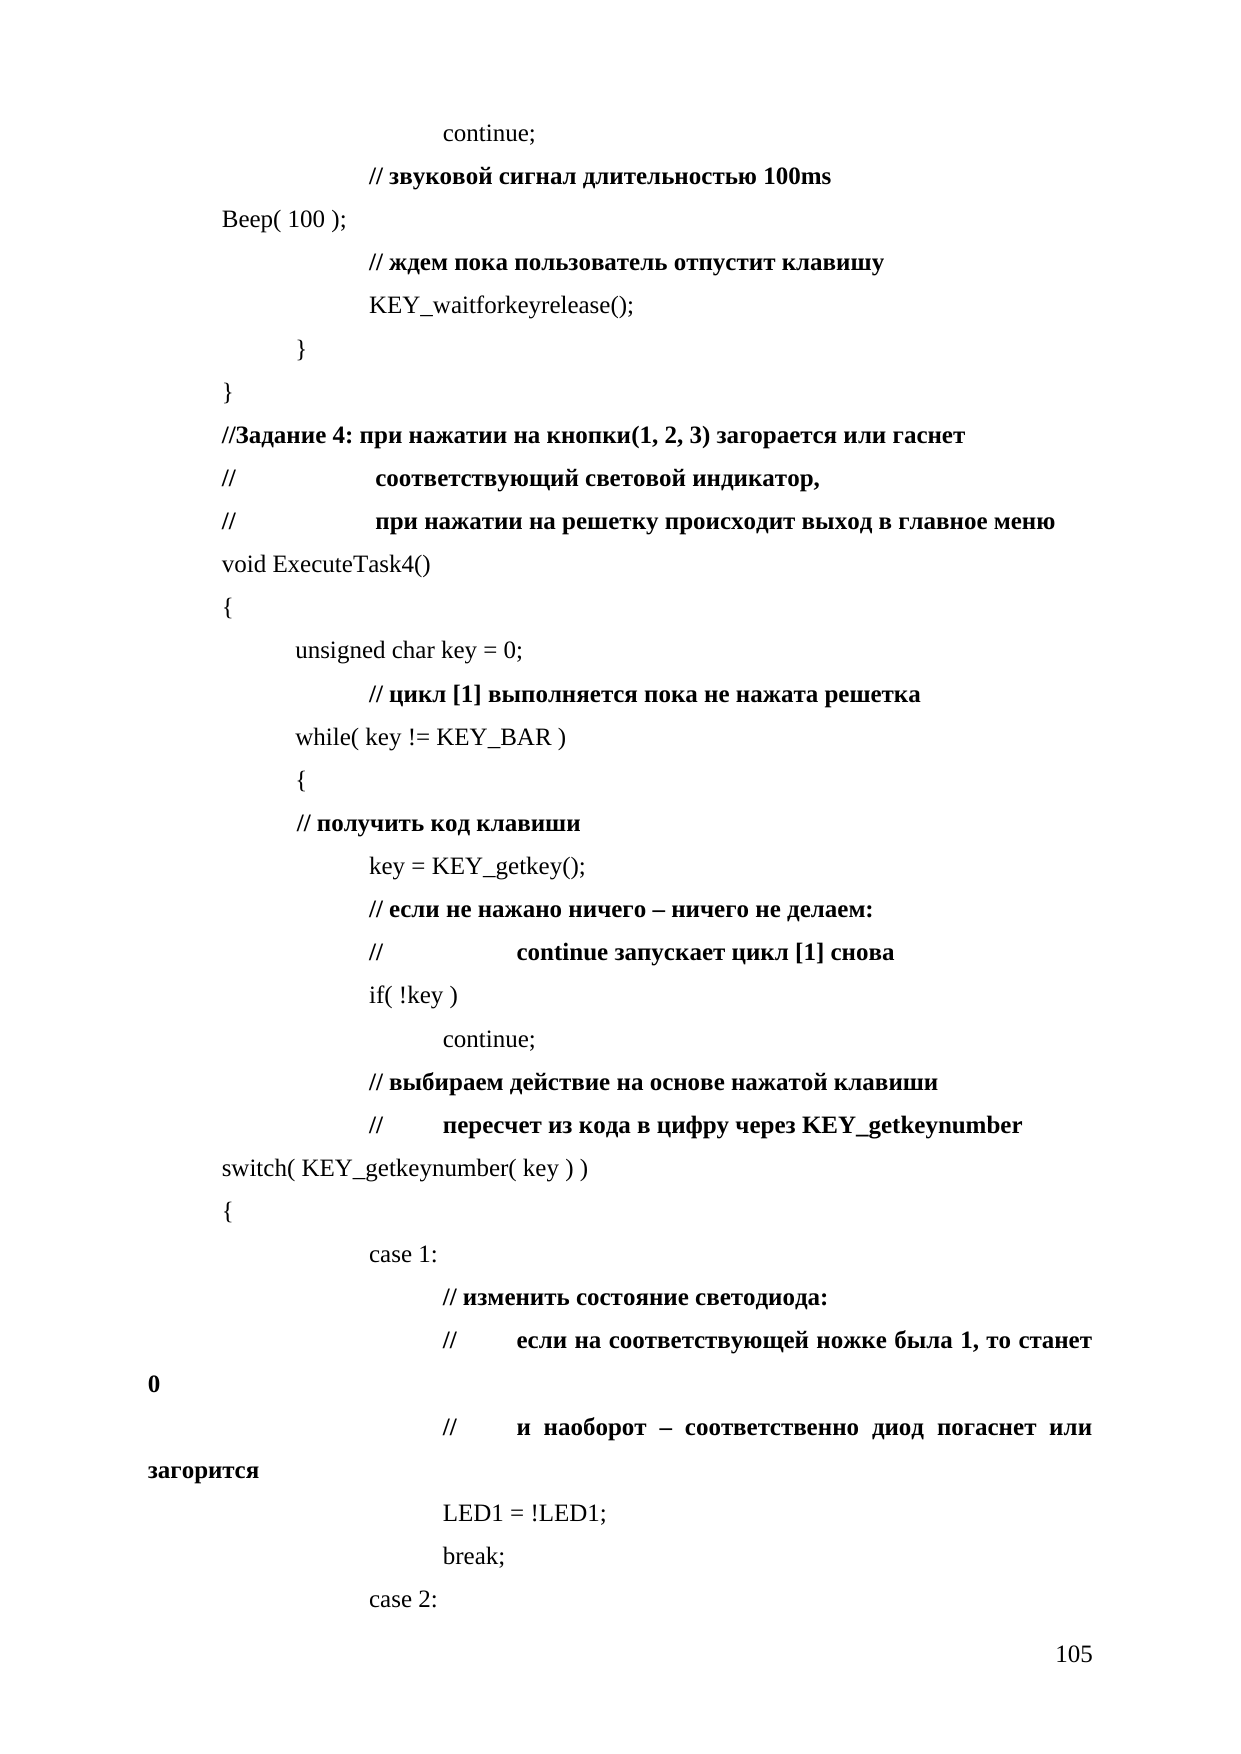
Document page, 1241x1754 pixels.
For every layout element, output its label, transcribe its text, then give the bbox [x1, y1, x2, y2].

text // пересчет из кода в цифру через KEY_getkeynumber [148, 1110, 1092, 1139]
text // изменить состояние светодиода: [148, 1282, 1092, 1311]
text if( !key ) [148, 981, 1092, 1009]
text // continue запускает цикл [1] снова [148, 937, 1092, 966]
text } [148, 334, 1092, 362]
text } [148, 377, 1092, 406]
text // и наоборот – соответственно диод погаснет или загорится [148, 1412, 1092, 1484]
text LED1 = !LED1; [148, 1498, 1092, 1527]
text continue; [148, 118, 1092, 147]
text void ExecuteTask4() [148, 549, 1092, 578]
text // получить код клавиши [148, 808, 1092, 837]
text key = KEY_getkey(); [148, 851, 1092, 880]
text // ждем пока пользователь отпустит клавишу [148, 247, 1092, 276]
text case 2: [148, 1584, 1092, 1613]
text { [148, 1196, 1092, 1225]
text // цикл [1] выполняется пока не нажата решетка [148, 679, 1092, 707]
text // звуковой сигнал длительностью 100ms [148, 161, 1092, 190]
text { [148, 592, 1092, 621]
text { [148, 765, 1092, 794]
text while( key != KEY_BAR ) [148, 722, 1092, 751]
text continue; [148, 1024, 1092, 1052]
text // если на соответствующей ножке была 1, то станет 0 [148, 1326, 1092, 1397]
text // соответствующий световой индикатор, [148, 463, 1092, 492]
text // выбираем действие на основе нажатой клавиши [148, 1067, 1092, 1096]
text //Задание 4: при нажатии на кнопки(1, 2, 3) загорается или гаснет [148, 420, 1092, 449]
text unsigned char key = 0; [148, 636, 1092, 664]
text Beep( 100 ); [148, 204, 1092, 233]
text // при нажатии на решетку происходит выход в главное меню [148, 506, 1092, 535]
text switch( KEY_getkeynumber( key ) ) [148, 1153, 1092, 1182]
text KEY_waitforkeyrelease(); [148, 291, 1092, 319]
text break; [148, 1541, 1092, 1570]
text case 1: [148, 1239, 1092, 1268]
text // если не нажано ничего – ничего не делаем: [148, 894, 1092, 923]
